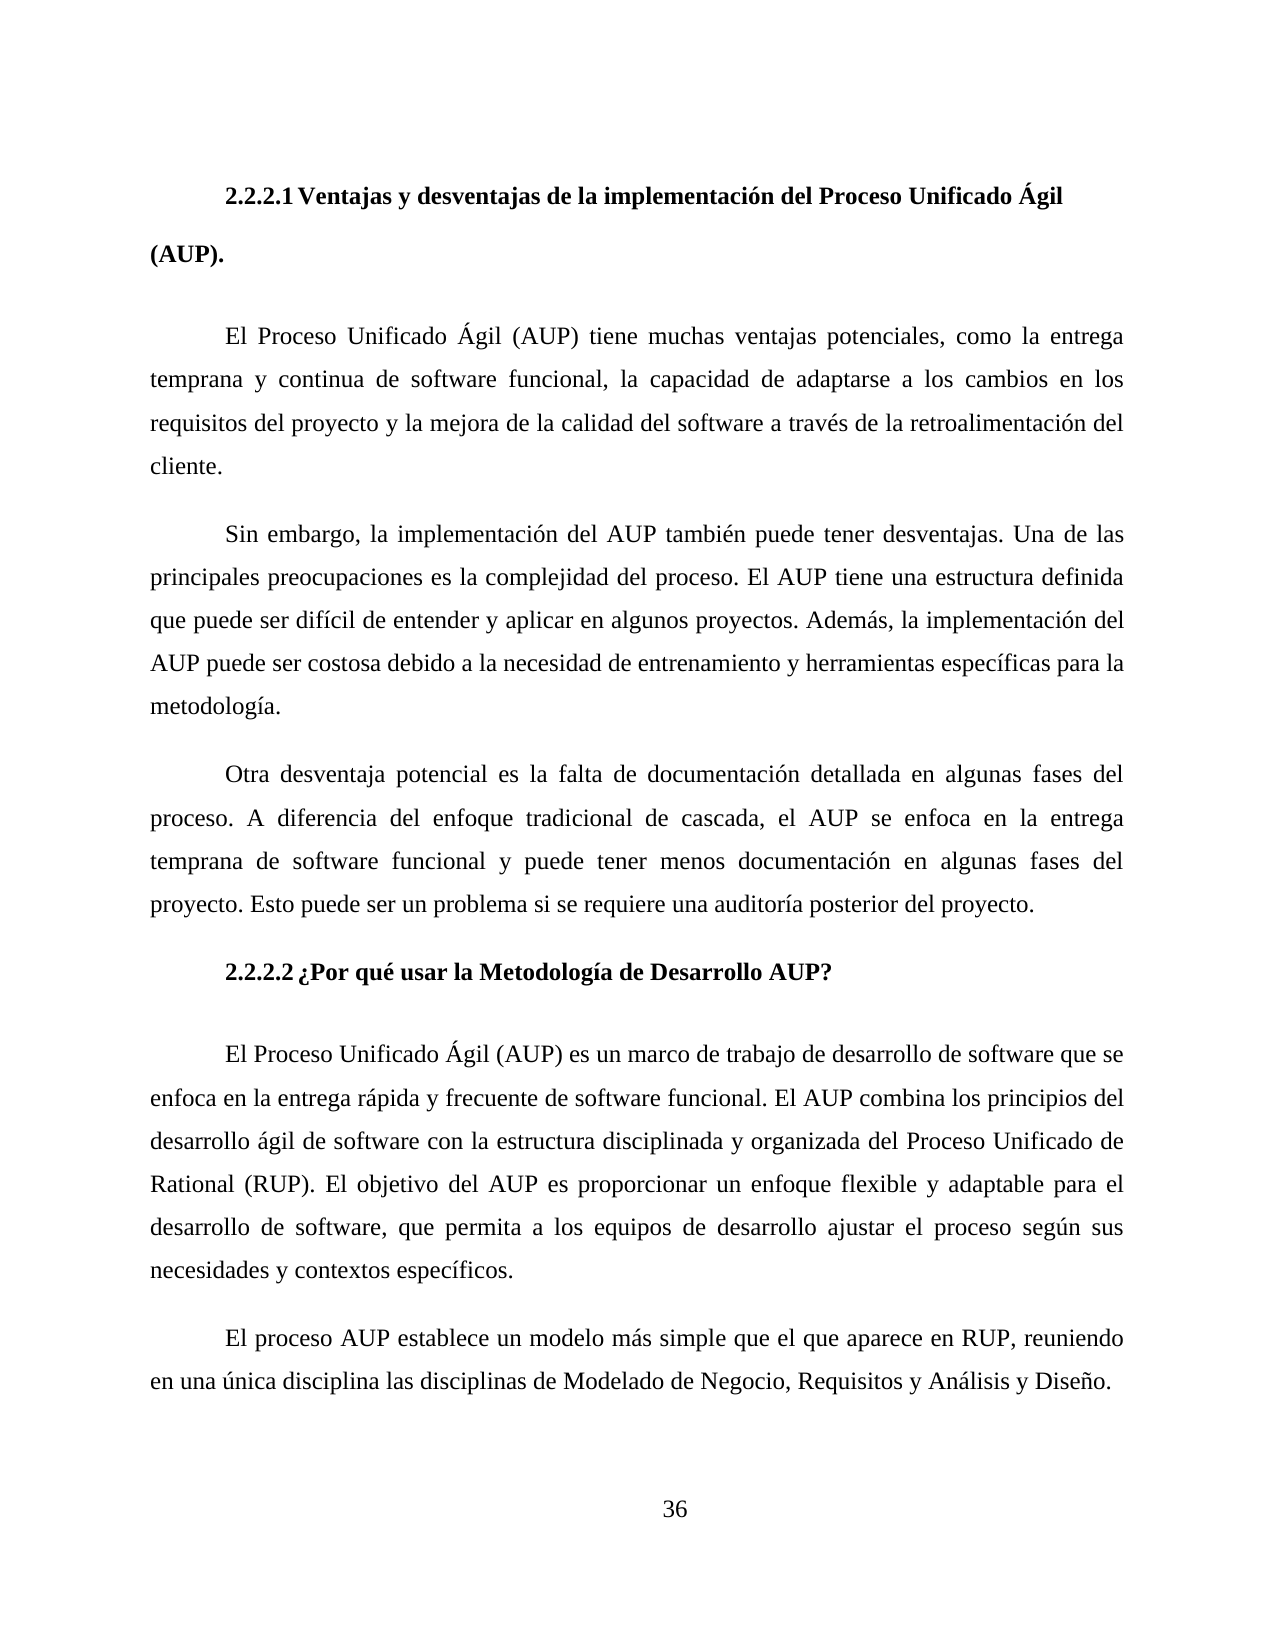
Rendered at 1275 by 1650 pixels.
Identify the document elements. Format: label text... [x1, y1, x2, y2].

text El Proceso Unificado Ágil (AUP) tiene muchas ventajas potenciales, como la entrega temprana y continua de software funcional, la capacidad de adaptarse a los cambios en los requisitos del proyecto y la mejora de la calidad del software a través de la retroalimentación del cliente. [150, 321, 1125, 479]
subtitle Ventajas y desventajas de la implementación del Proceso Unificado Ágil (AUP). [150, 181, 1125, 268]
text Sin embargo, la implementación del AUP también puede tener desventajas. Una de las principales preocupaciones es la complejidad del proceso. El AUP tiene una estructura definida que puede ser difícil de entender y aplicar en algunos proyectos. Además, la implementación del AUP puede ser costosa debido a la necesidad de entrenamiento y herramientas específicas para la metodología. [150, 519, 1125, 720]
text El Proceso Unificado Ágil (AUP) es un marco de trabajo de desarrollo de software que se enfoca en la entrega rápida y frecuente de software funcional. El AUP combina los principios del desarrollo ágil de software con la estructura disciplinada y organizada del Proceso Unificado de Rational (RUP). El objetivo del AUP es proporcionar un enfoque flexible y adaptable para el desarrollo de software, que permita a los equipos de desarrollo ajustar el proceso según sus necesidades y contextos específicos. [150, 1039, 1125, 1284]
text Otra desventaja potencial es la falta de documentación detallada en algunas fases del proceso. A diferencia del enfoque tradicional de cascada, el AUP se enfoca en la entrega temprana de software funcional y puede tener menos documentación en algunas fases del proyecto. Esto puede ser un problema si se requiere una auditoría posterior del proyecto. [150, 759, 1125, 918]
subtitle ¿Por qué usar la Metodología de Desarrollo AUP? [150, 957, 1125, 986]
text El proceso AUP establece un modelo más simple que el que aparece en RUP, reuniendo en una única disciplina las disciplinas de Modelado de Negocio, Requisitos y Análisis y Diseño. [150, 1323, 1125, 1395]
